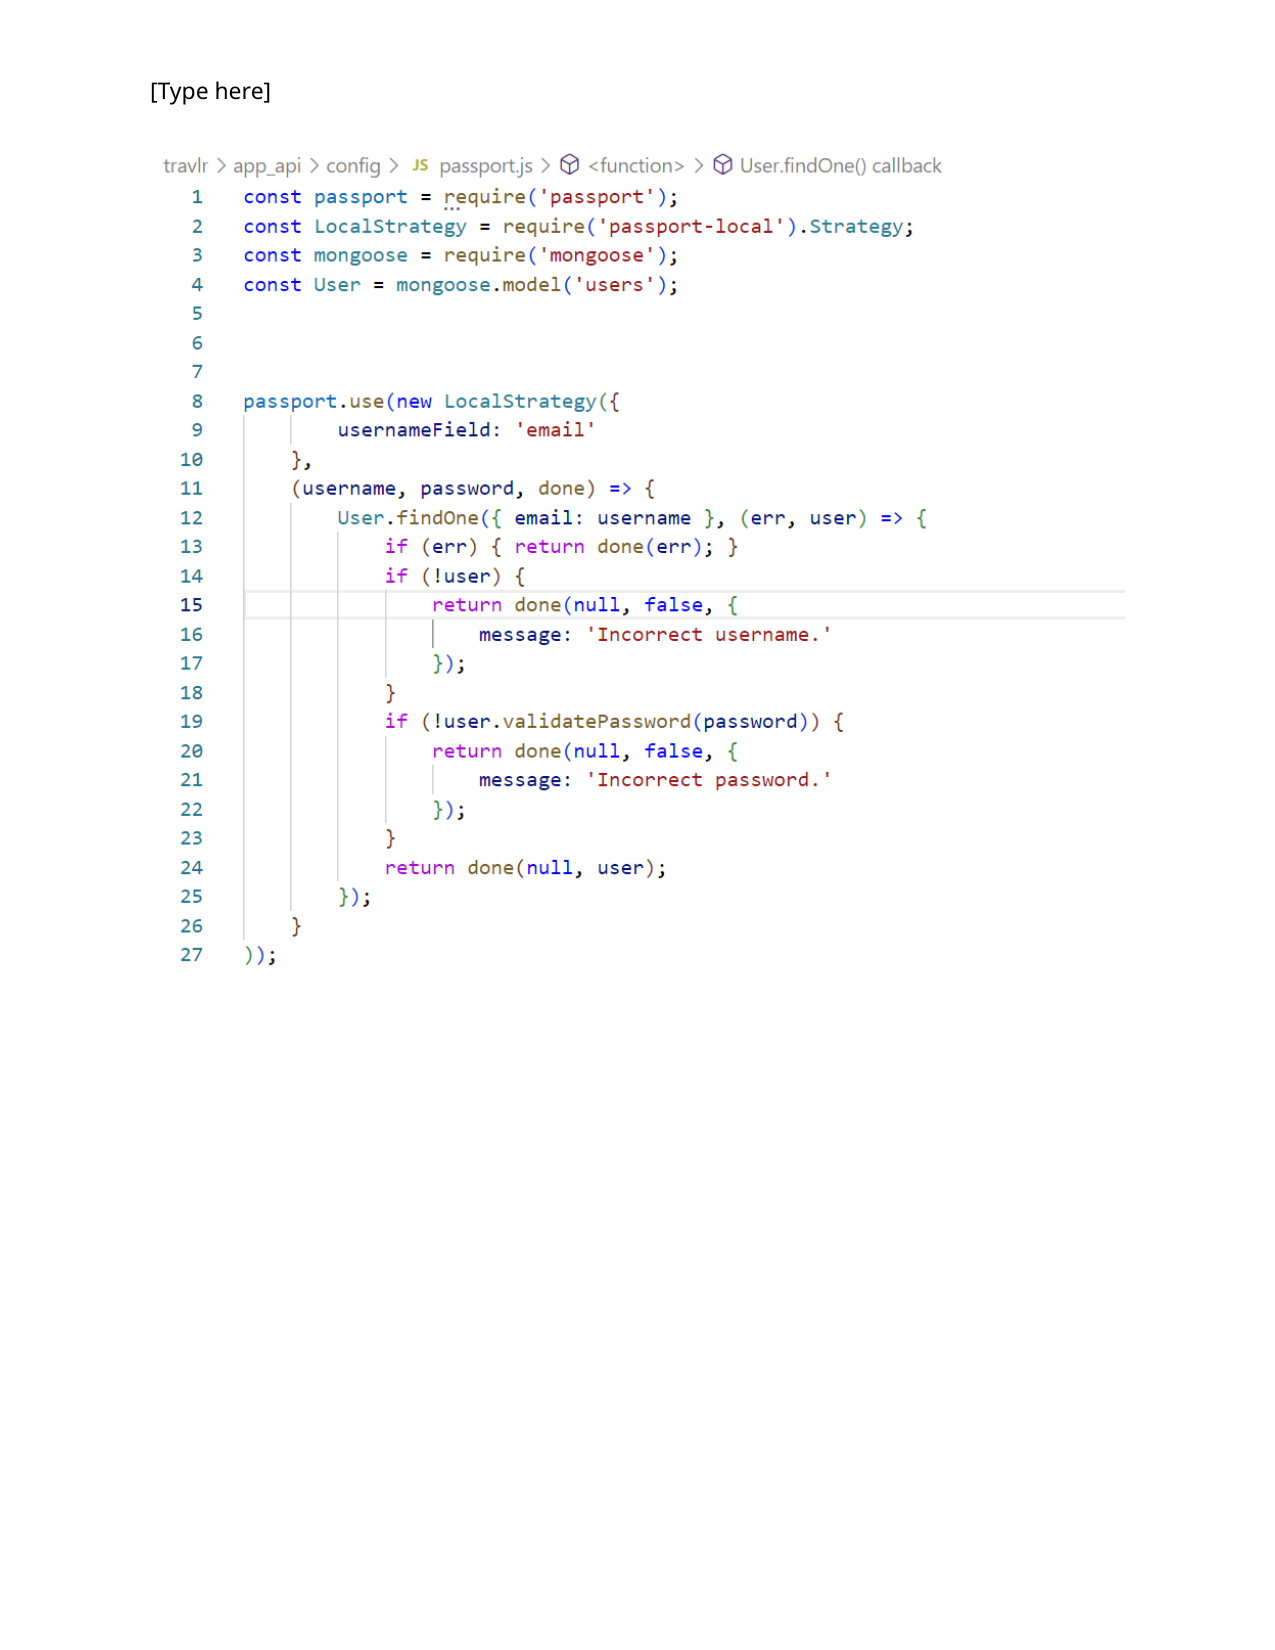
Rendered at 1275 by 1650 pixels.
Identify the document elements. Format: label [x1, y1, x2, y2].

picture [150, 150, 1125, 1000]
